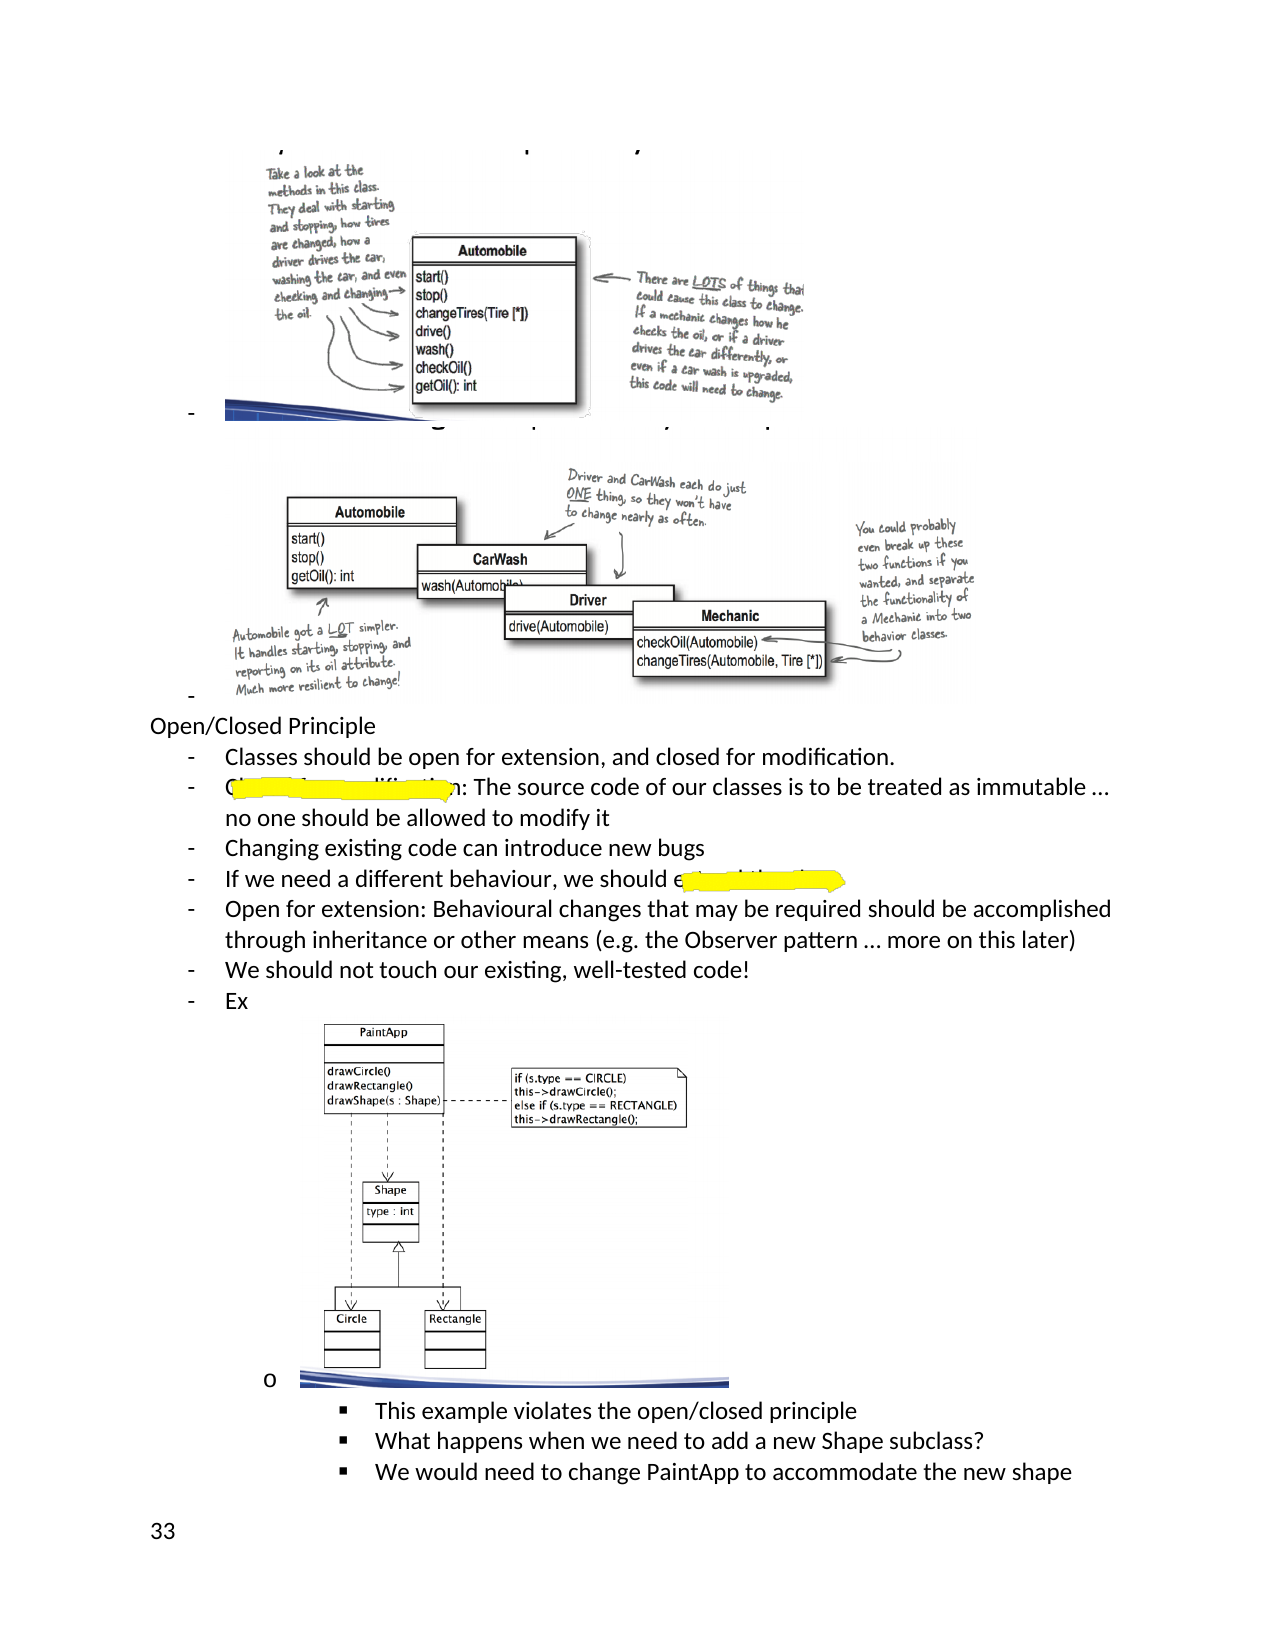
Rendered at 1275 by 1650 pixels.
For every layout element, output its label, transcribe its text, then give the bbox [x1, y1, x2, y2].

list What happens when we need to add a new Shape subclass? [337, 1426, 1125, 1456]
text Open/Closed Principle [150, 710, 1125, 741]
list Ex [187, 985, 1125, 1016]
picture [225, 150, 804, 421]
list Open for extension: Behavioural changes that may be required should be accomplished through inheritance or other means (e.g. the Observer pattern … more on this later) [187, 893, 1125, 954]
list Classes should be open for extension, and closed for modification. [187, 741, 1125, 771]
list Changing existing code can introduce new bugs [187, 832, 1125, 863]
picture [227, 775, 458, 804]
list Closed for modification: The source code of our classes is to be treated as immutable … no one should be allowed to modify it [187, 771, 1125, 832]
list We should not touch our existing, well-tested code! [187, 954, 1125, 985]
list This example violates the open/closed principle [337, 1395, 1125, 1426]
picture [225, 427, 979, 704]
list We would need to change PaintApp to accommodate the new shape [337, 1456, 1125, 1487]
list If we need a different behaviour, we should extend the class [187, 863, 1125, 893]
picture [300, 1015, 729, 1388]
picture [677, 867, 848, 895]
